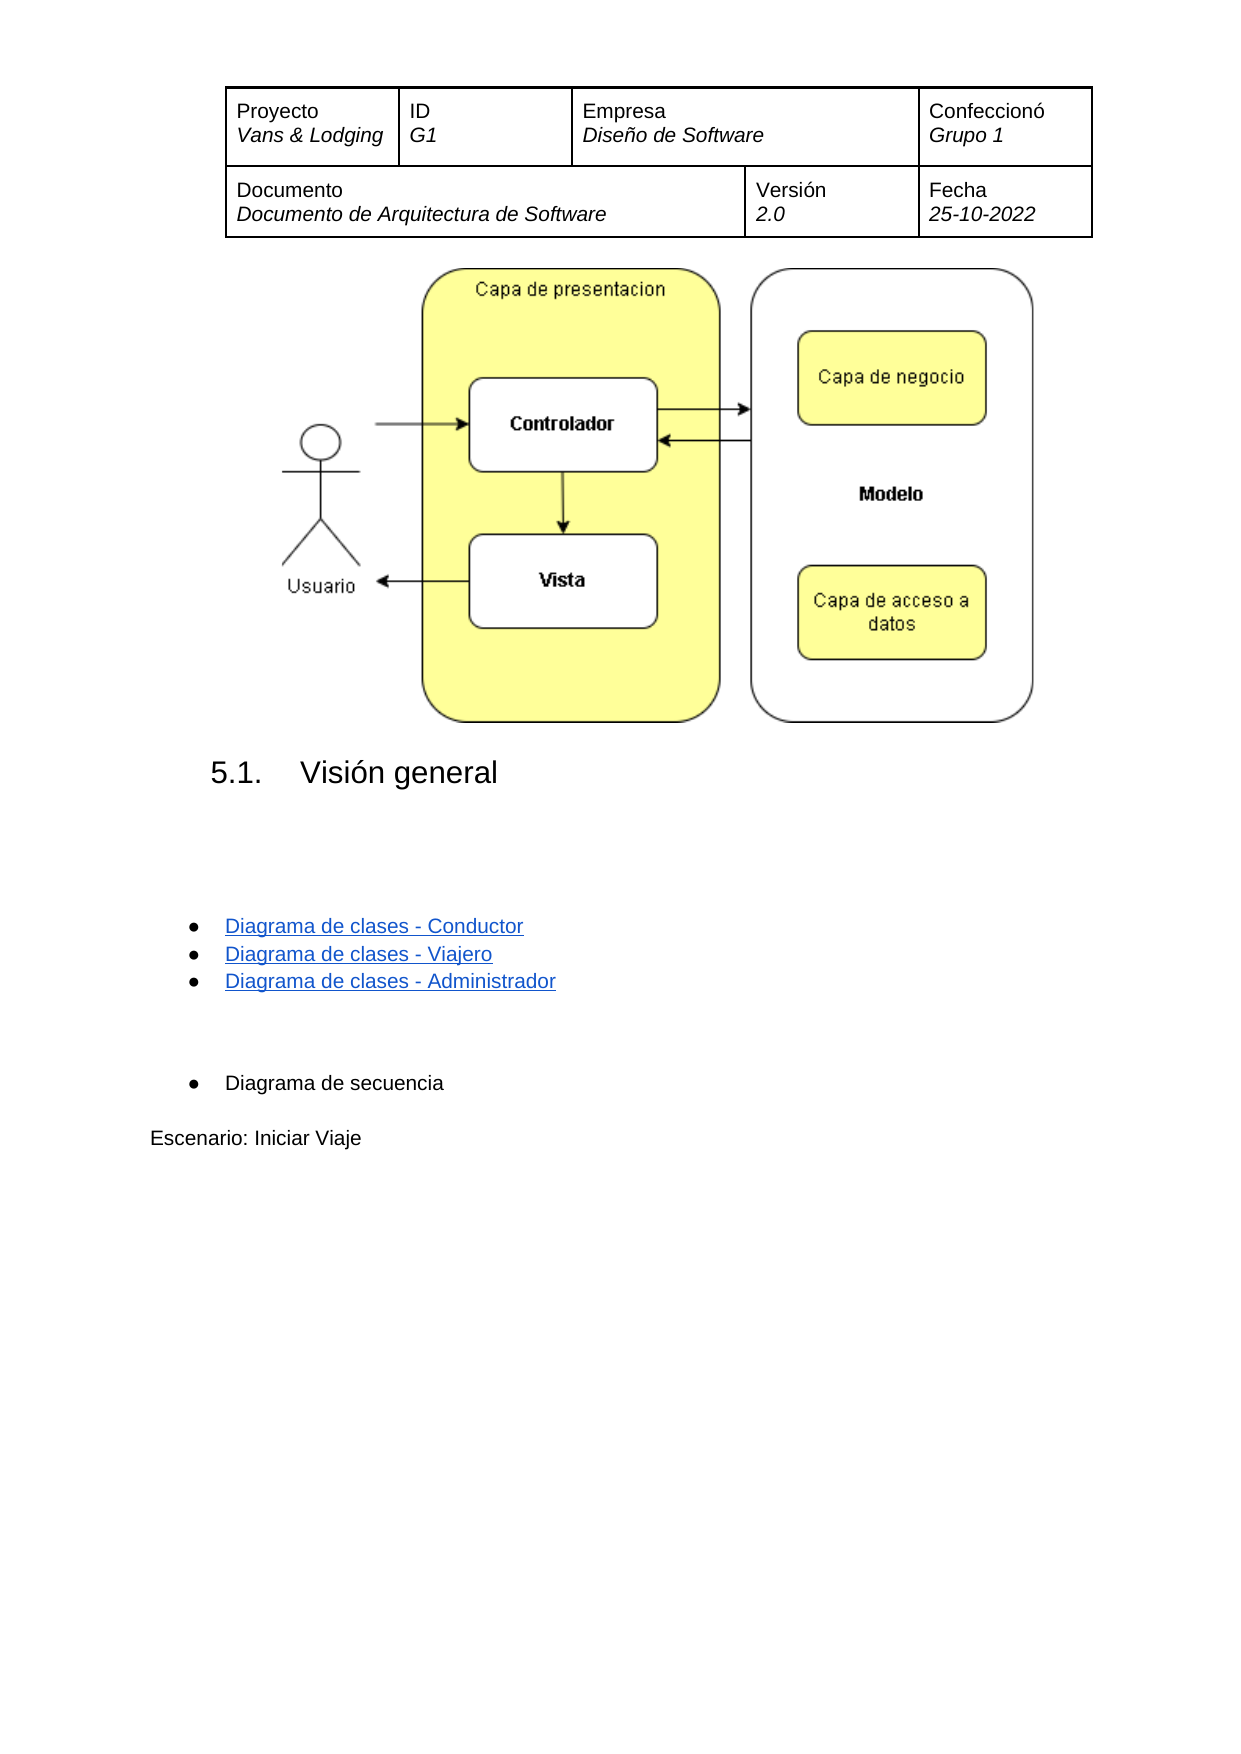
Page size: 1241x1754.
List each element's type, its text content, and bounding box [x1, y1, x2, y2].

text Escenario: Iniciar Viaje [150, 1126, 1090, 1150]
list Diagrama de clases - Administrador [187, 969, 1090, 993]
list Diagrama de secuencia [187, 1071, 1090, 1095]
list Diagrama de clases - Viajero [187, 942, 1090, 966]
list Diagrama de clases - Conductor [187, 914, 1090, 938]
picture [281, 268, 1034, 723]
list Visión general [262, 754, 1090, 790]
